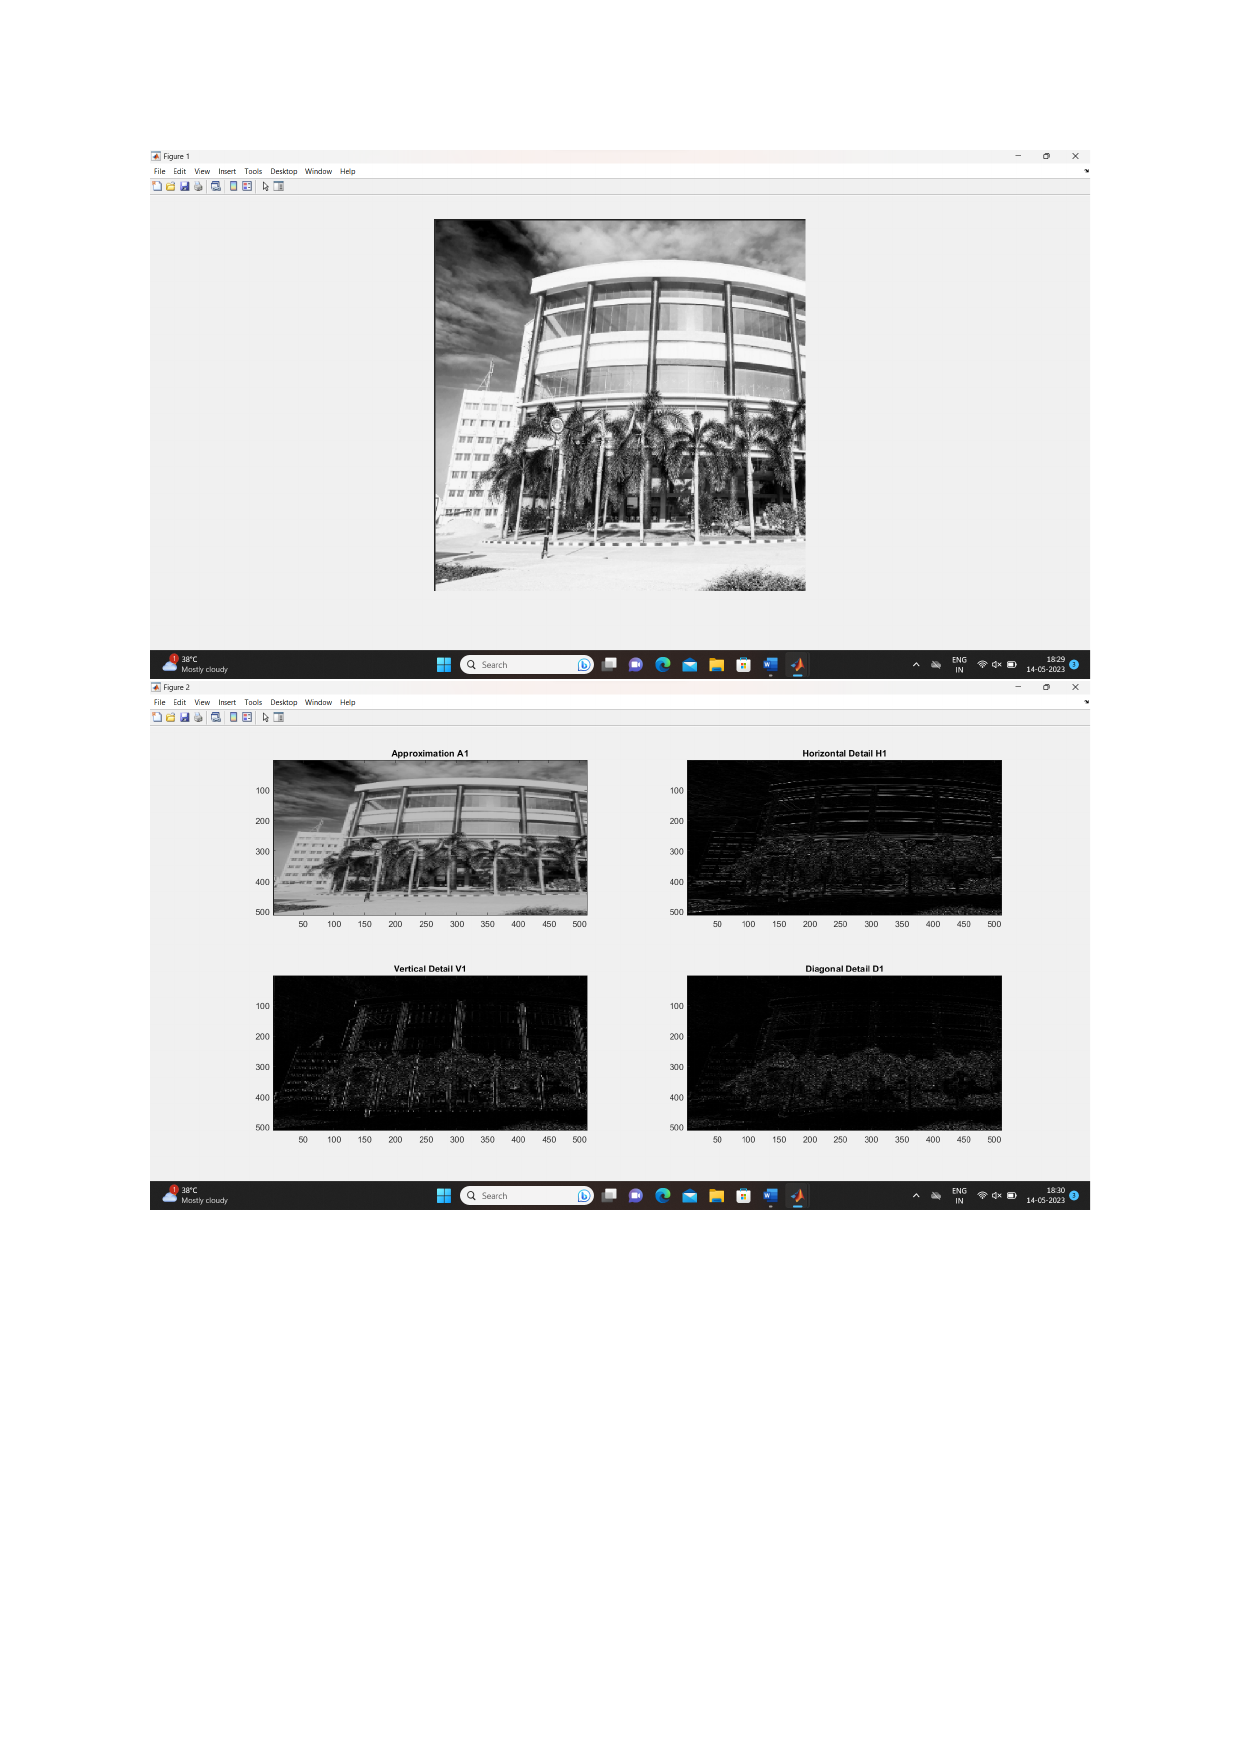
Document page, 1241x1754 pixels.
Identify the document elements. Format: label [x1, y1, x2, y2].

picture [150, 681, 1091, 1210]
picture [150, 150, 1091, 679]
